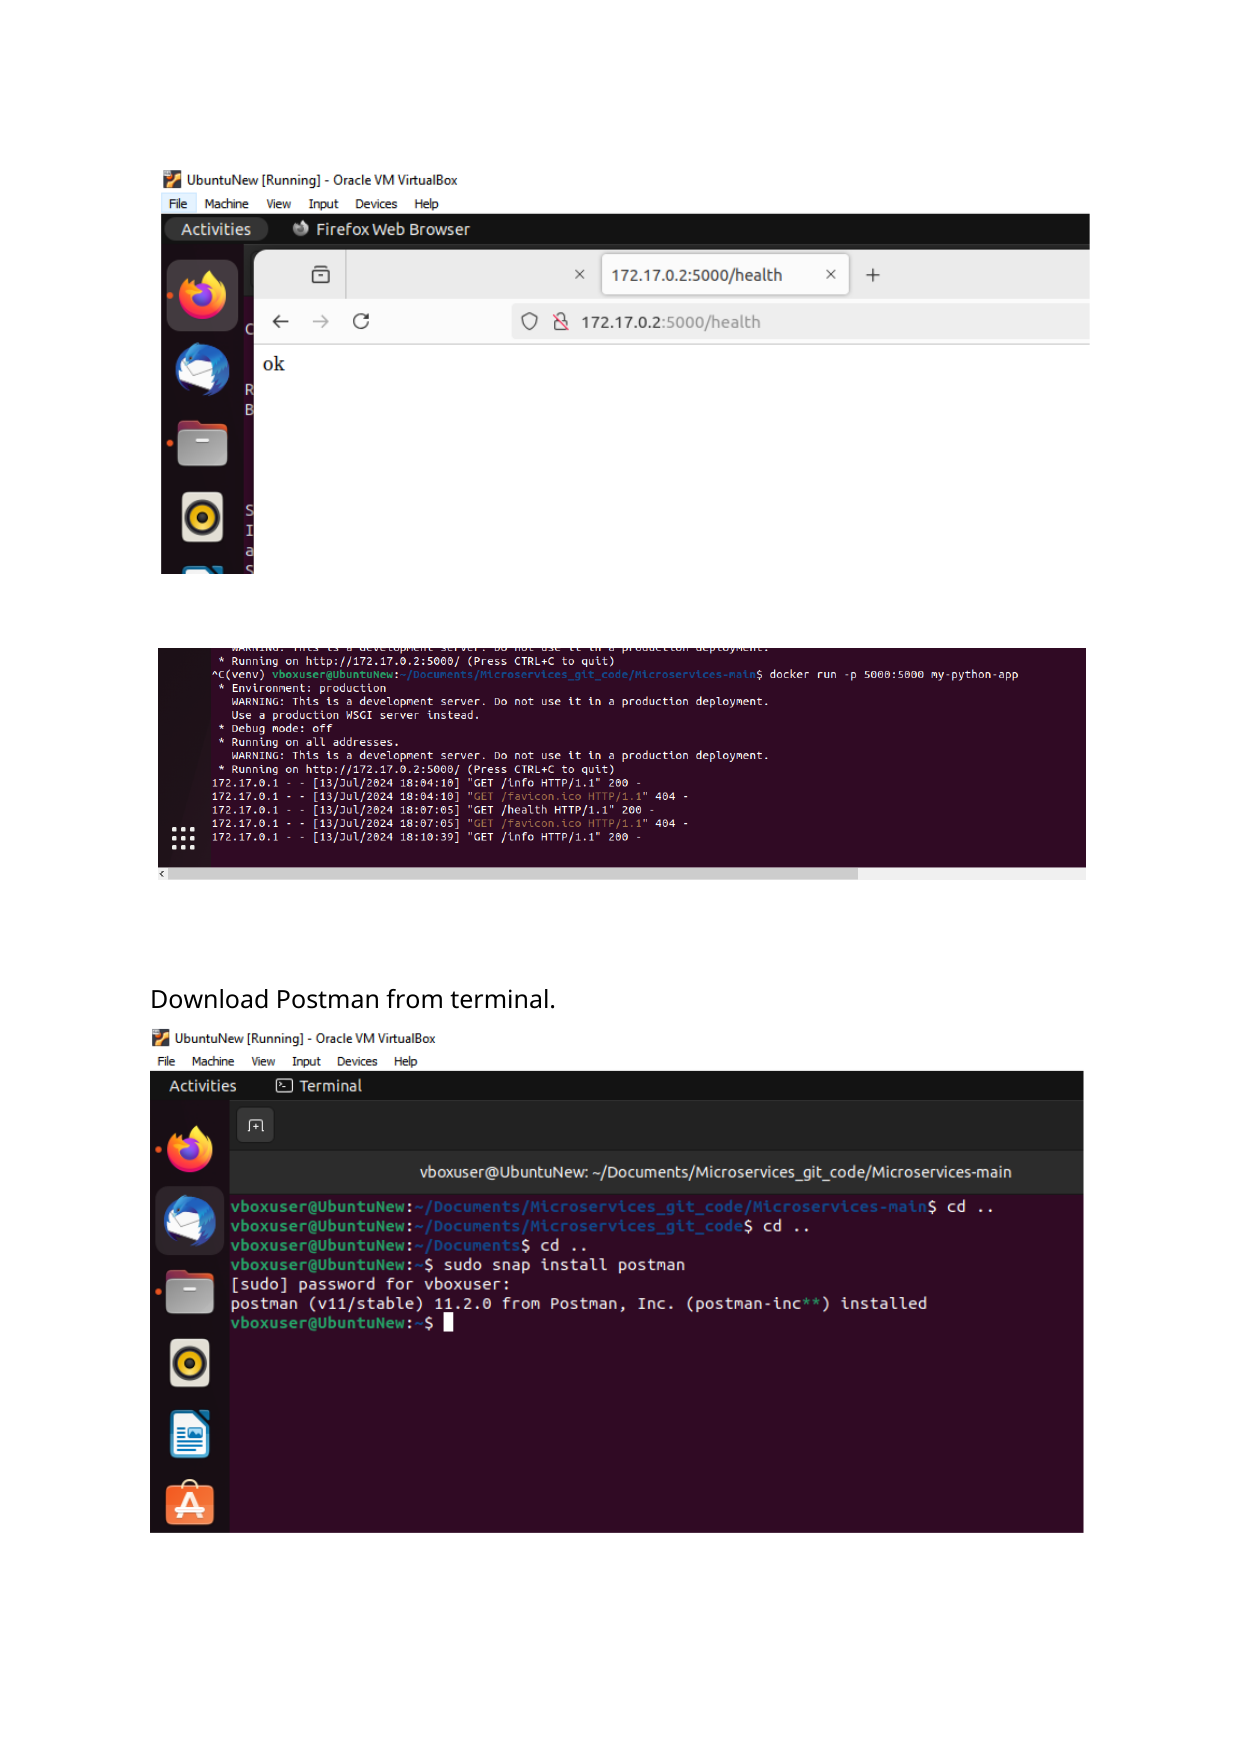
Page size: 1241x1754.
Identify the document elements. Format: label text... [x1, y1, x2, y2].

picture [150, 641, 1089, 880]
picture [150, 1015, 1090, 1534]
text Download Postman from terminal. [150, 982, 1090, 1015]
picture [150, 150, 1090, 574]
